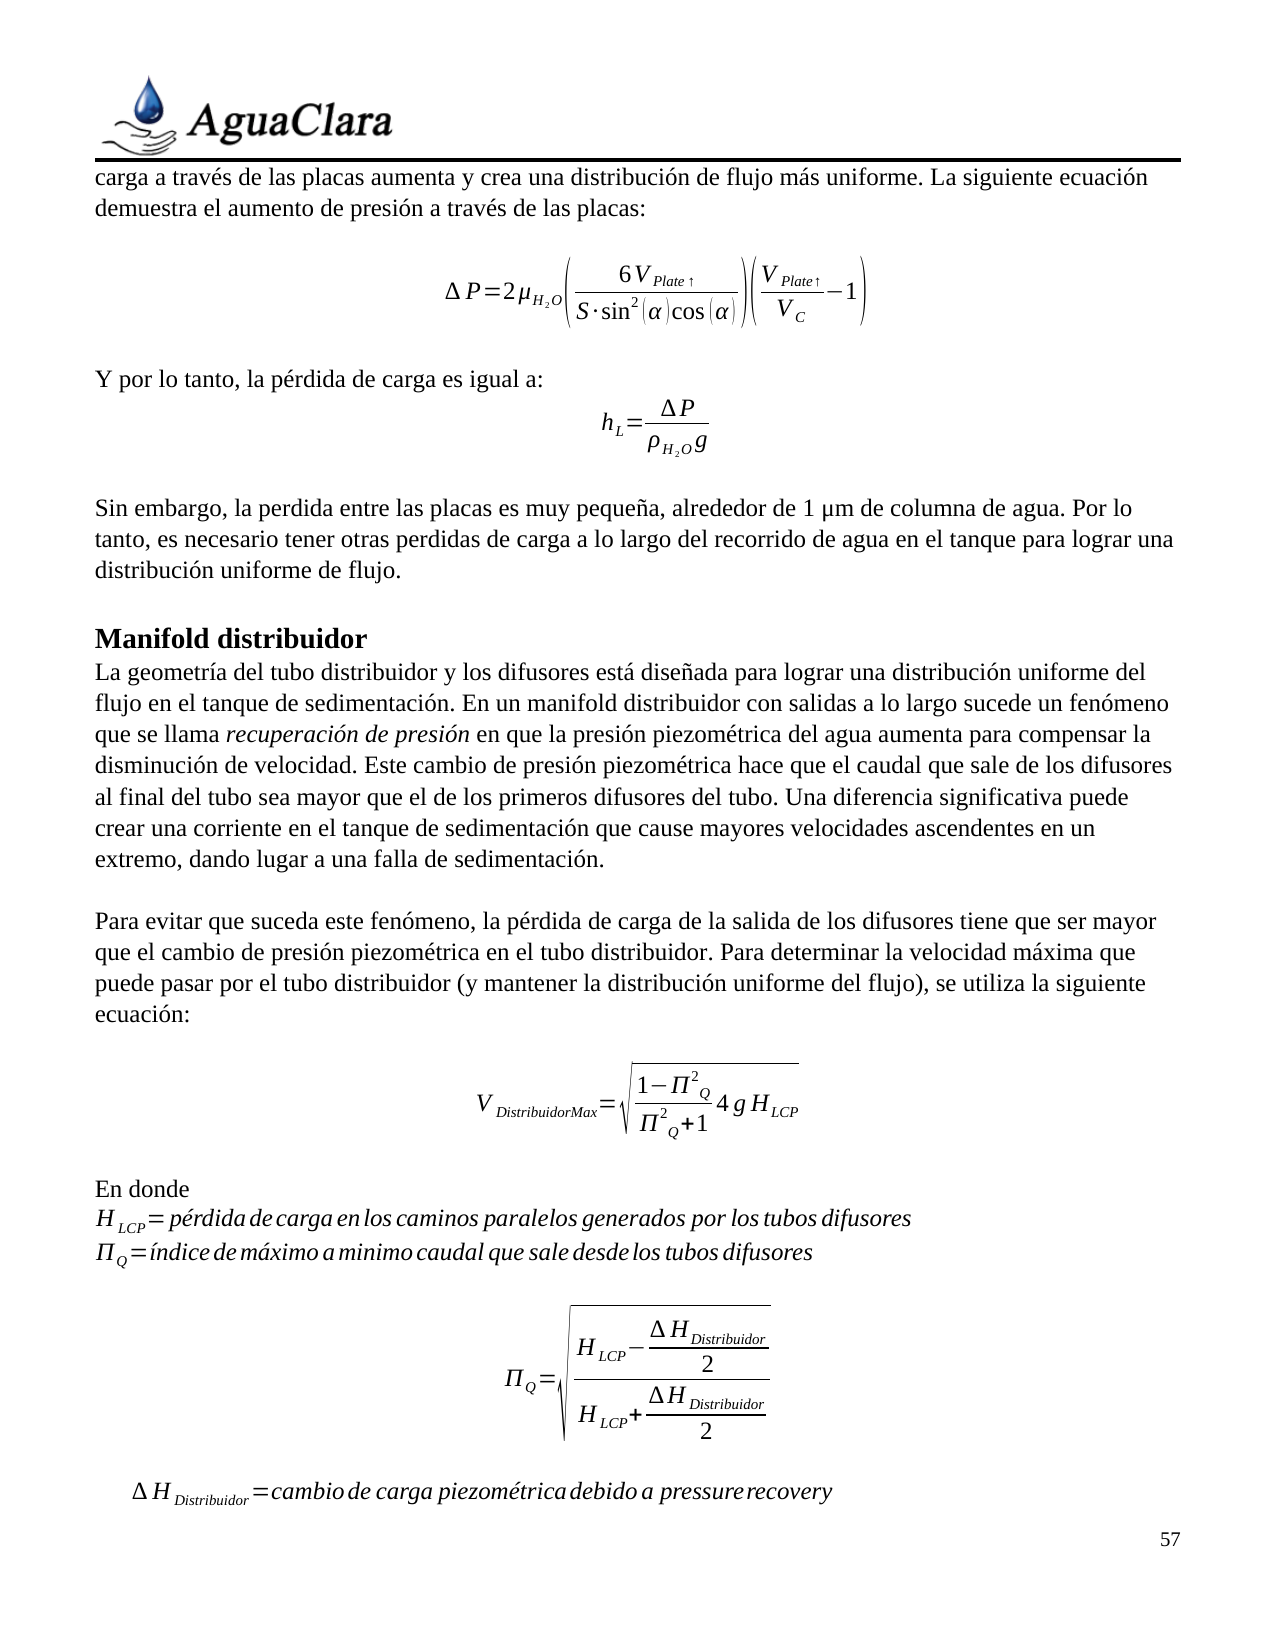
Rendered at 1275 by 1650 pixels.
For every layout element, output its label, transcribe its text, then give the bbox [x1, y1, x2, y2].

subtitle Manifold distribuidor [94, 621, 1181, 655]
picture [94, 75, 412, 158]
text Y por lo tanto, la pérdida de carga es igual a: [94, 364, 1181, 392]
text Para evitar que suceda este fenómeno, la pérdida de carga de la salida de los difusores tiene que ser mayor que el cambio de presión piezométrica en el tubo distribuidor. Para determinar la velocidad máxima que puede pasar por el tubo distribuidor (y mantener la distribución uniforme del flujo), se utiliza la siguiente ecuación: [94, 906, 1181, 1028]
text En donde [94, 1174, 1181, 1203]
text Sin embargo, la perdida entre las placas es muy pequeña, alrededor de 1 μm de columna de agua. Por lo tanto, es necesario tener otras perdidas de carga a lo largo del recorrido de agua en el tanque para lograr una distribución uniforme de flujo. [94, 493, 1181, 584]
text La geometría del tubo distribuidor y los difusores está diseñada para lograr una distribución uniforme del flujo en el tanque de sedimentación. En un manifold distribuidor con salidas a lo largo sucede un fenómeno que se llama recuperación de presión en que la presión piezométrica del agua aumenta para compensar la disminución de velocidad. Este cambio de presión piezométrica hace que el caudal que sale de los difusores al final del tubo sea mayor que el de los primeros difusores del tubo. Una diferencia significativa puede crear una corriente en el tanque de sedimentación que cause mayores velocidades ascendentes en un extremo, dando lugar a una falla de sedimentación. [94, 657, 1181, 872]
